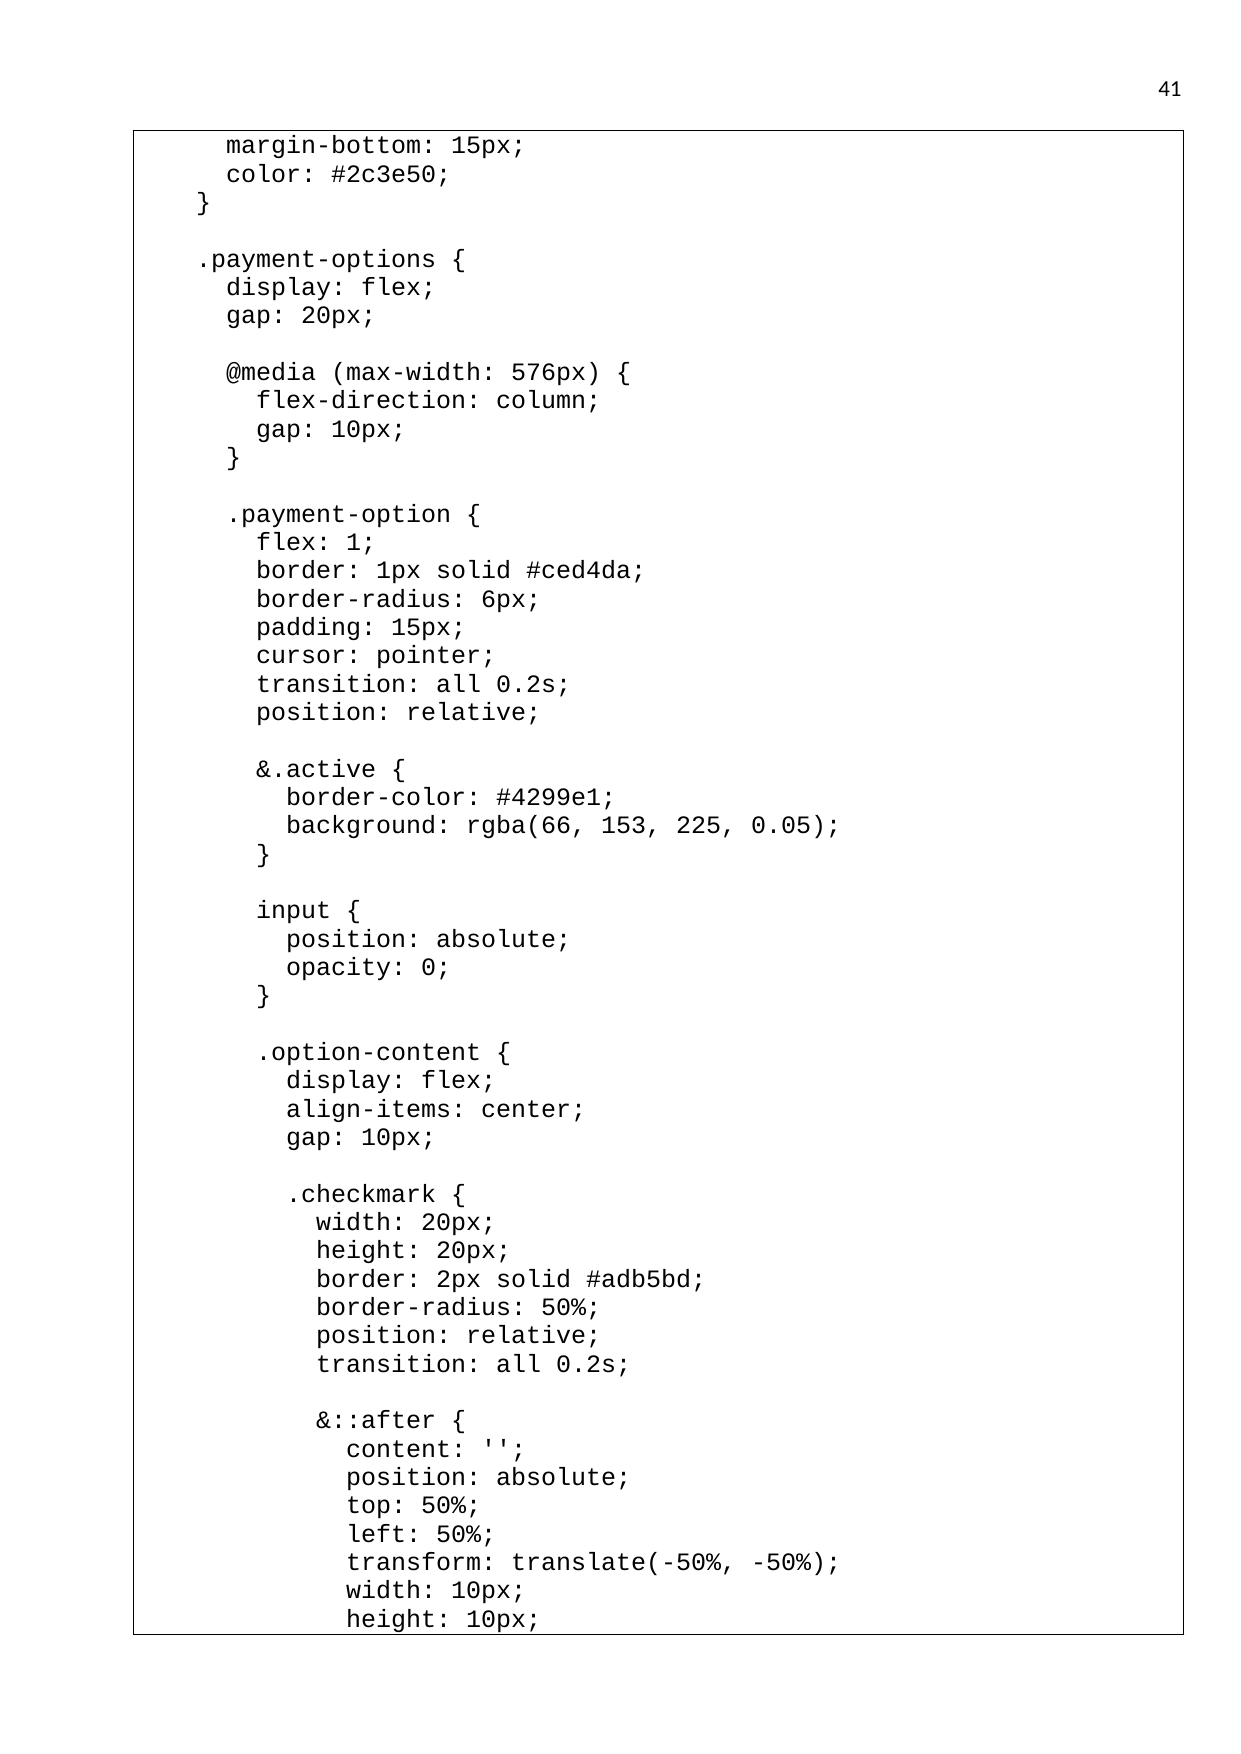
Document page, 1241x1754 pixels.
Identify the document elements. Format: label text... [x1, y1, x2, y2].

text } [136, 445, 1181, 473]
text @media (max-width: 576px) { [136, 360, 1181, 388]
text } [136, 841, 1181, 870]
text border: 2px solid #adb5bd; [136, 1266, 1181, 1295]
text gap: 10px; [136, 416, 1181, 445]
text } [136, 190, 1181, 218]
text display: flex; [136, 275, 1181, 303]
text border-color: #4299e1; [136, 785, 1181, 813]
text gap: 10px; [136, 1125, 1181, 1153]
text position: relative; [136, 700, 1181, 728]
text flex-direction: column; [136, 388, 1181, 416]
text padding: 15px; [136, 615, 1181, 643]
text border: 1px solid #ced4da; [136, 558, 1181, 586]
text cursor: pointer; [136, 643, 1181, 671]
text position: absolute; [136, 1465, 1181, 1493]
text .checkmark { [136, 1181, 1181, 1210]
text transform: translate(-50%, -50%); [136, 1550, 1181, 1578]
text display: flex; [136, 1068, 1181, 1096]
text transition: all 0.2s; [136, 1351, 1181, 1380]
text &::after { [136, 1408, 1181, 1436]
text border-radius: 6px; [136, 586, 1181, 615]
text position: relative; [136, 1323, 1181, 1351]
text height: 10px; [136, 1606, 1181, 1634]
text top: 50%; [136, 1493, 1181, 1521]
text width: 20px; [136, 1210, 1181, 1238]
text width: 10px; [136, 1578, 1181, 1606]
text margin-bottom: 15px; [134, 131, 1183, 161]
text background: rgba(66, 153, 225, 0.05); [136, 813, 1181, 841]
text color: #2c3e50; [136, 161, 1181, 190]
text .payment-option { [136, 501, 1181, 530]
text } [136, 983, 1181, 1011]
text .payment-options { [136, 246, 1181, 275]
text .option-content { [136, 1040, 1181, 1068]
text border-radius: 50%; [136, 1295, 1181, 1323]
text left: 50%; [136, 1521, 1181, 1550]
text transition: all 0.2s; [136, 671, 1181, 700]
text gap: 20px; [136, 303, 1181, 331]
text align-items: center; [136, 1096, 1181, 1125]
text flex: 1; [136, 530, 1181, 558]
text &.active { [136, 756, 1181, 785]
text height: 20px; [136, 1238, 1181, 1266]
text input { [136, 898, 1181, 926]
text content: ''; [136, 1436, 1181, 1465]
text position: absolute; [136, 926, 1181, 955]
text opacity: 0; [136, 955, 1181, 983]
